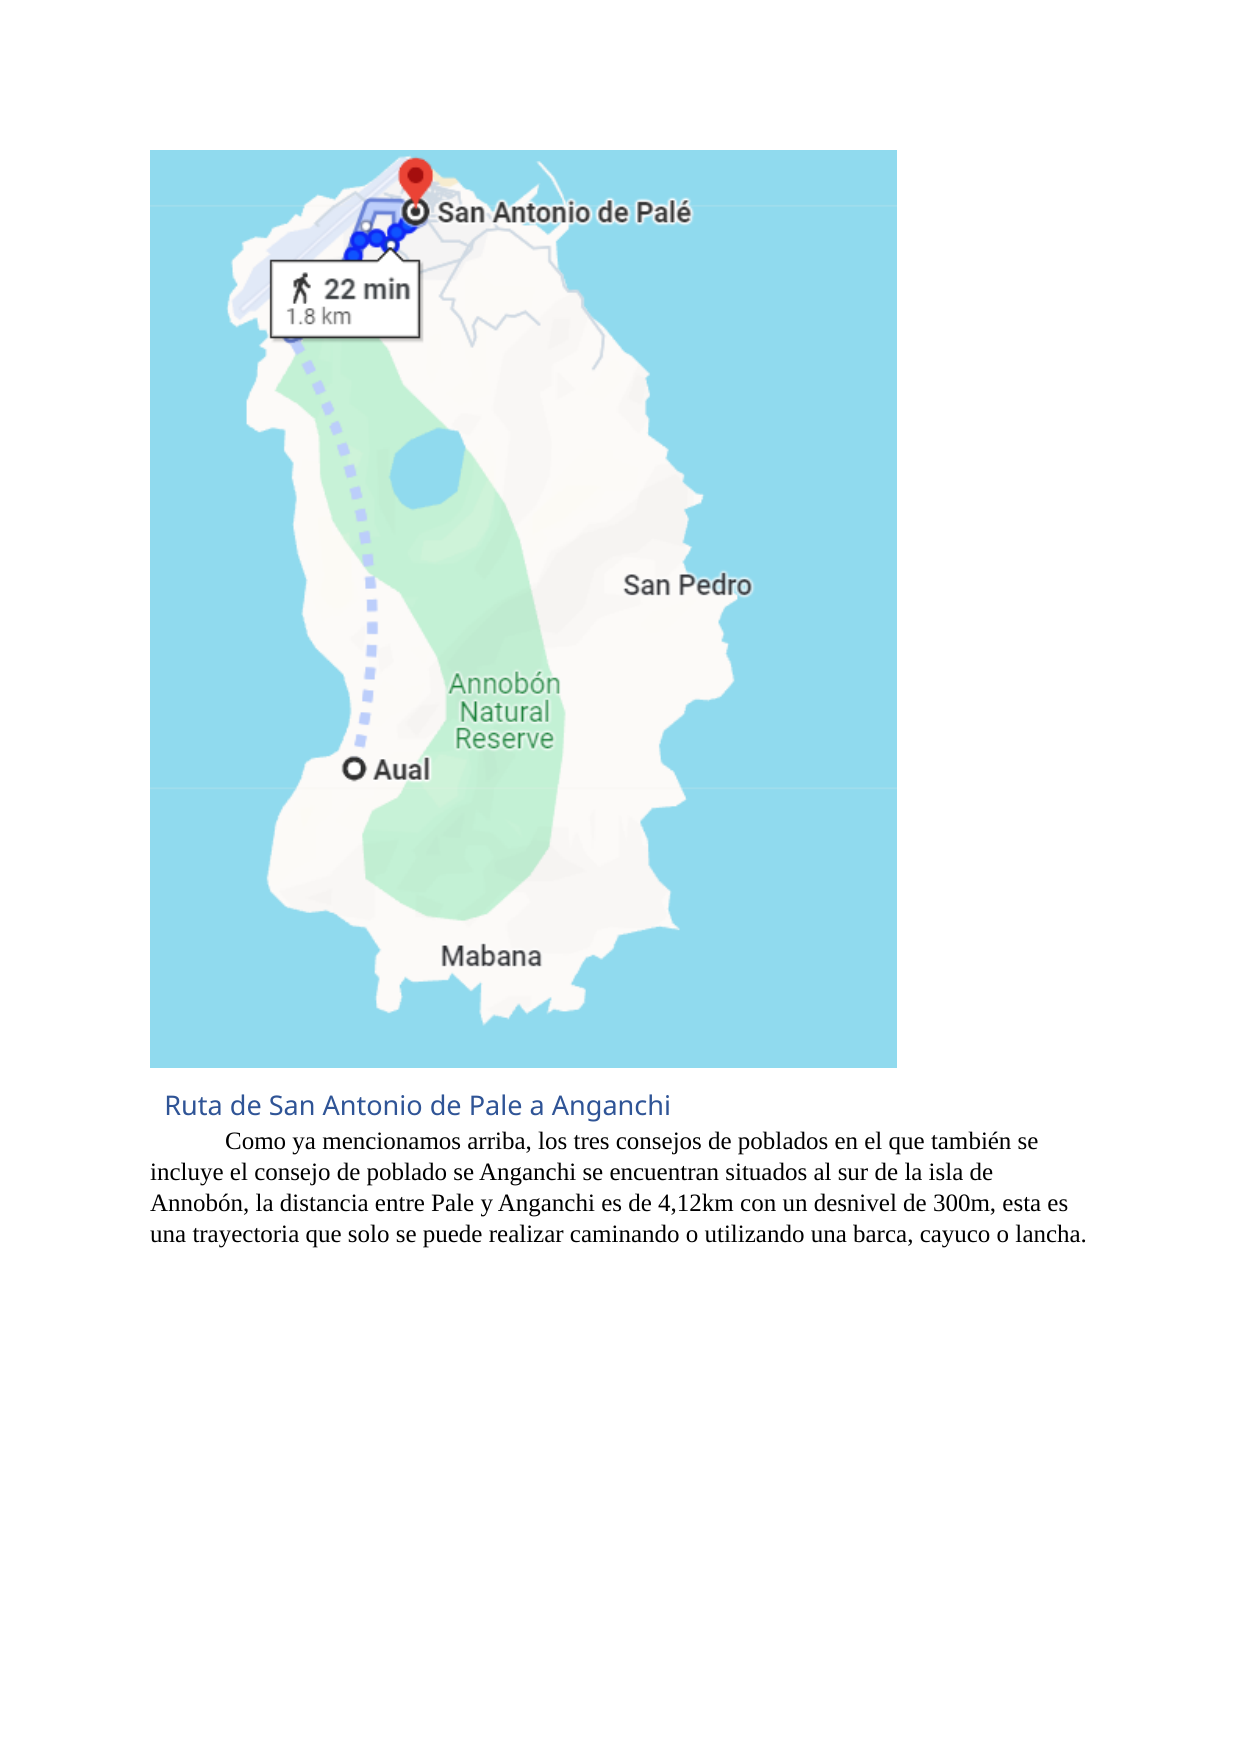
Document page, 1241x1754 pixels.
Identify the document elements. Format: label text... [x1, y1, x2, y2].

text Como ya mencionamos arriba, los tres consejos de poblados en el que también se incluye el consejo de poblado se Anganchi se encuentran situados al sur de la isla de Annobón, la distancia entre Pale y Anganchi es de 4,12km con un desnivel de 300m, esta es una trayectoria que solo se puede realizar caminando o utilizando una barca, cayuco o lancha. [150, 1126, 1090, 1248]
picture [150, 150, 897, 1068]
subtitle Ruta de San Antonio de Pale a Anganchi [150, 1086, 1090, 1123]
